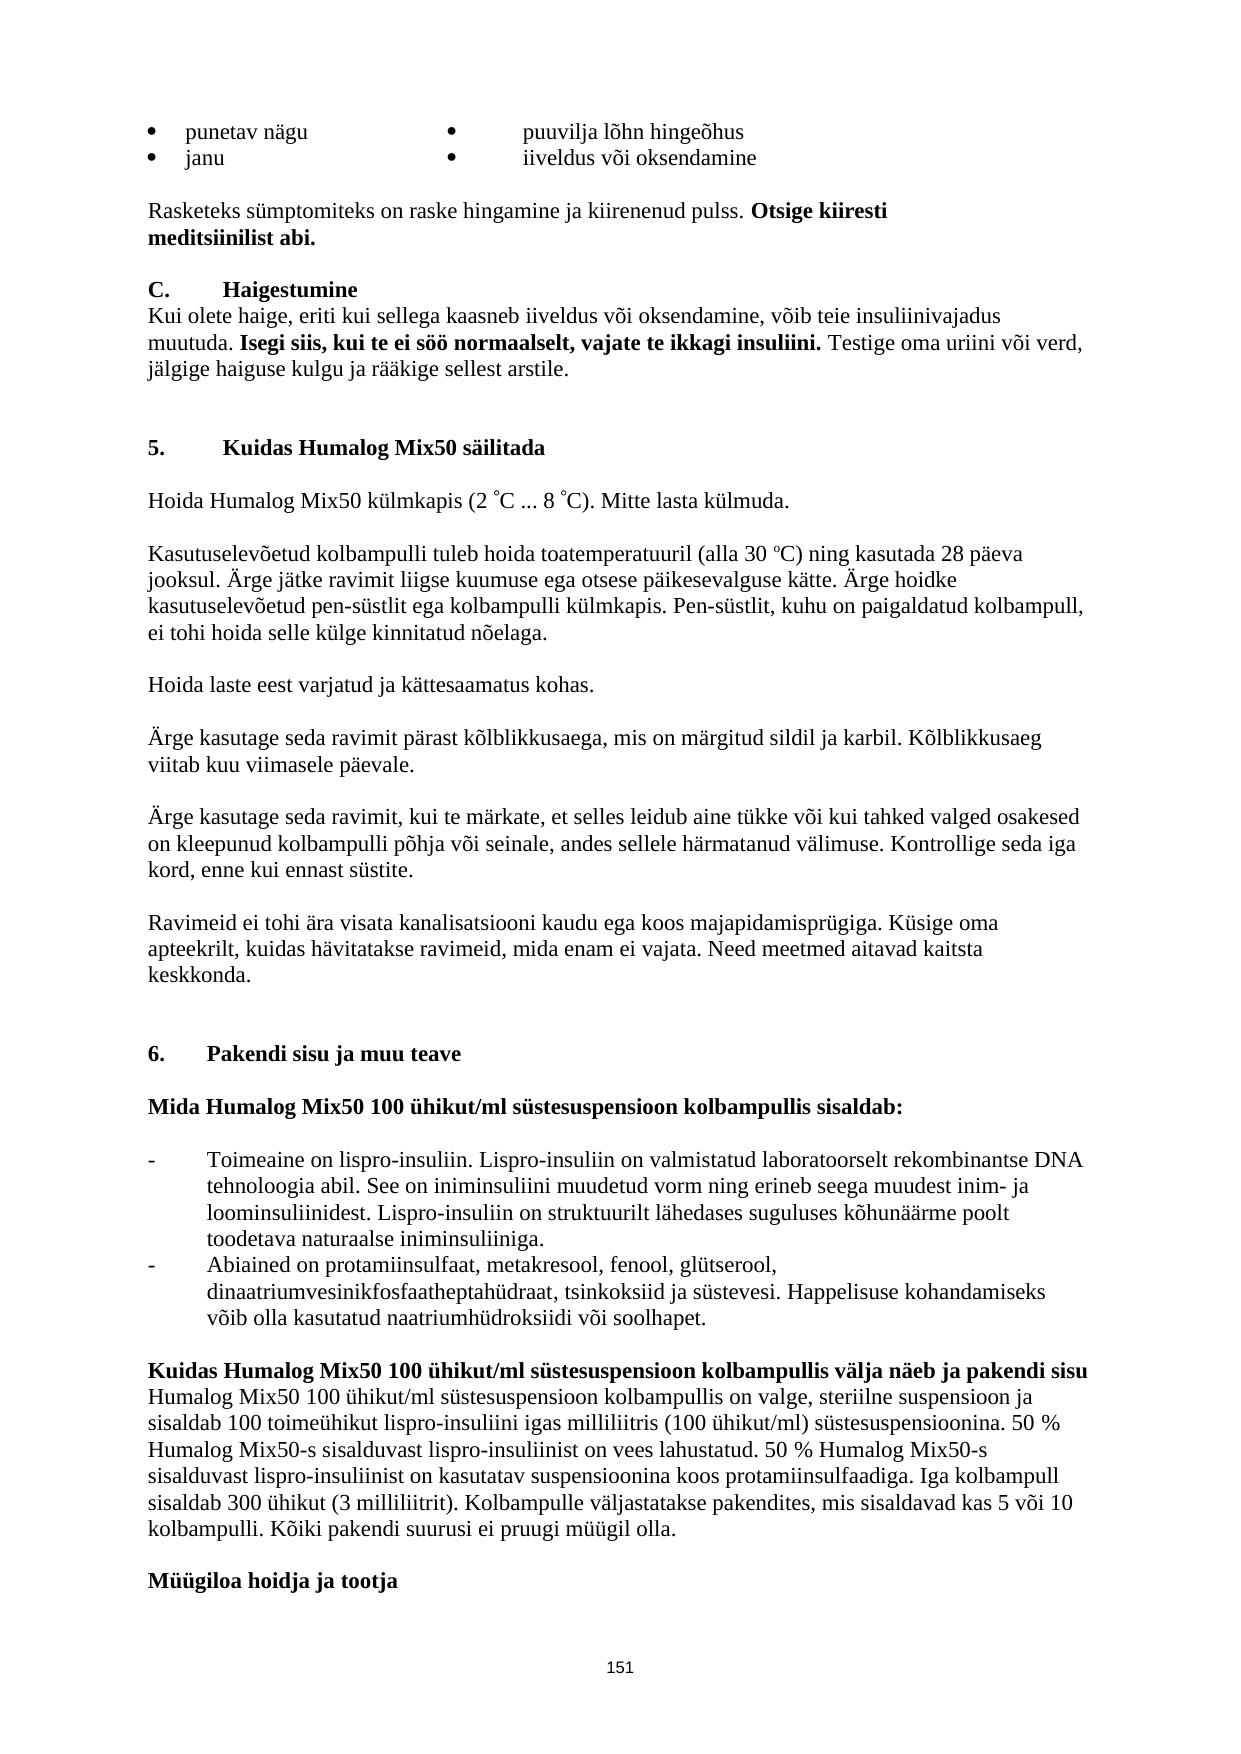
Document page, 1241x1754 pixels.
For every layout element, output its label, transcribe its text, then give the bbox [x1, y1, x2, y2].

text Kasutuselevõetud kolbampulli tuleb hoida toatemperatuuril (alla 30 oC) ning kasutada 28 päeva jooksul. Ärge jätke ravimit liigse kuumuse ega otsese päikesevalguse kätte. Ärge hoidke kasutuselevõetud pen-süstlit ega kolbampulli külmkapis. Pen-süstlit, kuhu on paigaldatud kolbampull, ei tohi hoida selle külge kinnitatud nõelaga. [148, 540, 1093, 645]
text C. Haigestumine [148, 276, 945, 303]
text Ärge kasutage seda ravimit, kui te märkate, et selles leidub aine tükke või kui tahked valged osakesed on kleepunud kolbampulli põhja või seinale, andes sellele härmatanud välimuse. Kontrollige seda iga kord, enne kui ennast süstite. [148, 803, 1094, 882]
text - Abiained on protamiinsulfaat, metakresool, fenool, glütserool, dinaatriumvesinikfosfaatheptahüdraat, tsinkoksiid ja süstevesi. Happelisuse kohandamiseks võib olla kasutatud naatriumhüdroksiidi või soolhapet. [148, 1251, 1093, 1330]
list Ravimeid ei tohi ära visata kanalisatsiooni kaudu ega koos majapidamisprügiga. Küsige oma apteekrilt, kuidas hävitatakse ravimeid, mida enam ei vajata. Need meetmed aitavad kaitsta keskkonda. [148, 909, 1093, 988]
list Hoida laste eest varjatud ja kättesaamatus kohas. [148, 672, 1093, 698]
text - Toimeaine on lispro-insuliin. Lispro-insuliin on valmistatud laboratoorselt rekombinantse DNA tehnoloogia abil. See on iniminsuliini muudetud vorm ning erineb seega muudest inim- ja loominsuliinidest. Lispro-insuliin on struktuurilt lähedases suguluses kõhunäärme poolt toodetava naturaalse iniminsuliiniga. [148, 1146, 1093, 1251]
text Hoida Humalog Mix50 külmkapis (2 C ... 8 C). Mitte lasta külmuda. [148, 487, 1093, 513]
list janu iiveldus või oksendamine [148, 144, 1085, 171]
text Kui olete haige, eriti kui sellega kaasneb iiveldus või oksendamine, võib teie insuliinivajadus muutuda. Isegi siis, kui te ei söö normaalselt, vajate te ikkagi insuliini. Testige oma uriini või verd, jälgige haiguse kulgu ja rääkige sellest arstile. [148, 303, 1093, 382]
list Müügiloa hoidja ja tootja [148, 1568, 1093, 1594]
list Mida Humalog Mix50 100 ühikut/ml süstesuspensioon kolbampullis sisaldab: [148, 1093, 1093, 1119]
list 6. Pakendi sisu ja muu teave [148, 1041, 1093, 1067]
list Kuidas Humalog Mix50 100 ühikut/ml süstesuspensioon kolbampullis välja näeb ja pakendi sisu [148, 1357, 1093, 1383]
list punetav nägu puuvilja lõhn hingeõhus [148, 118, 1085, 144]
list Ärge kasutage seda ravimit pärast kõlblikkusaega, mis on märgitud sildil ja karbil. Kõlblikkusaeg viitab kuu viimasele päevale. [148, 724, 1093, 777]
text Humalog Mix50 100 ühikut/ml süstesuspensioon kolbampullis on valge, steriilne suspensioon ja sisaldab 100 toimeühikut lispro-insuliini igas milliliitris (100 ühikut/ml) süstesuspensioonina. 50 % Humalog Mix50-s sisalduvast lispro-insuliinist on vees lahustatud. 50 % Humalog Mix50-s sisalduvast lispro-insuliinist on kasutatav suspensioonina koos protamiinsulfaadiga. Iga kolbampull sisaldab 300 ühikut (3 milliliitrit). Kolbampulle väljastatakse pakendites, mis sisaldavad kas 5 või 10 kolbampulli. Kõiki pakendi suurusi ei pruugi müügil olla. [148, 1383, 1093, 1541]
text Rasketeks sümptomiteks on raske hingamine ja kiirenenud pulss. Otsige kiiresti meditsiinilist abi. [148, 197, 945, 250]
text 5. Kuidas Humalog Mix50 säilitada [148, 434, 1093, 461]
